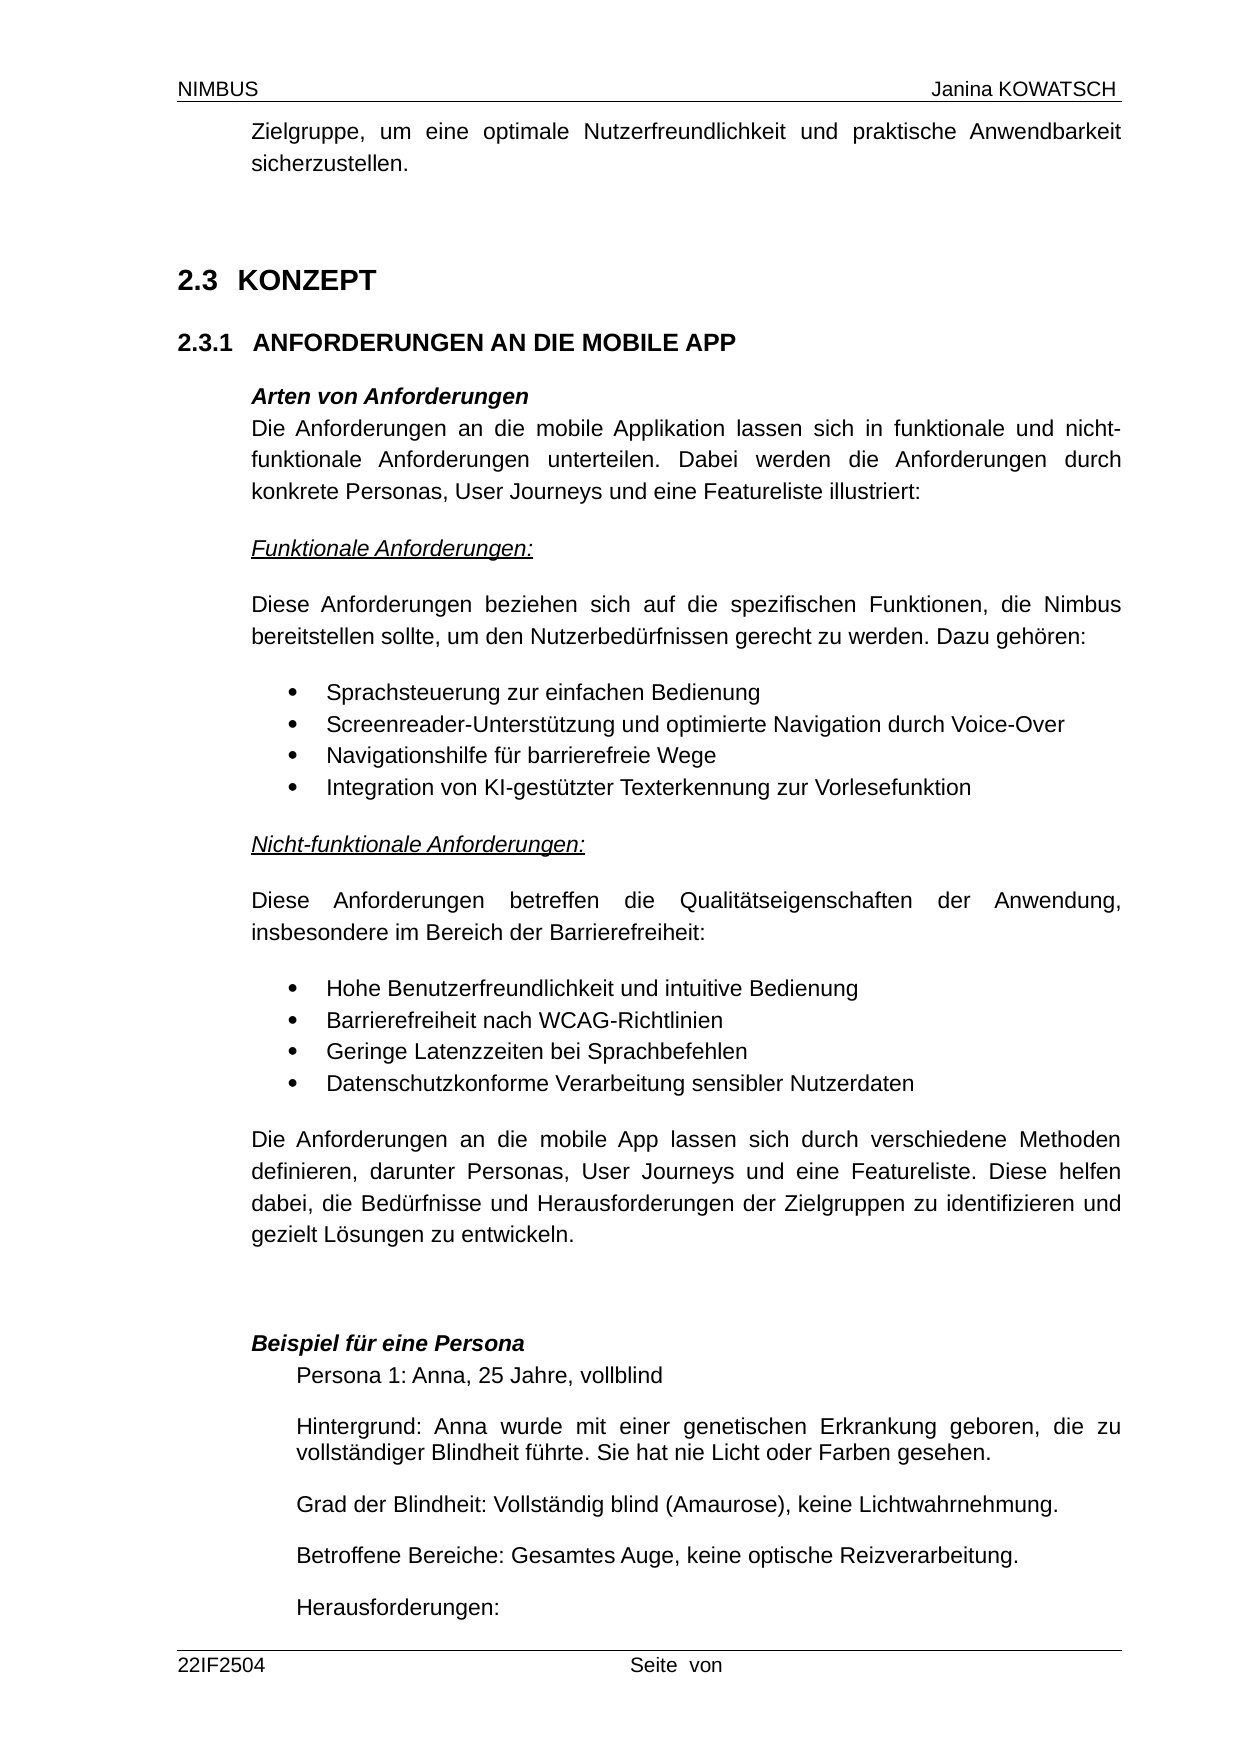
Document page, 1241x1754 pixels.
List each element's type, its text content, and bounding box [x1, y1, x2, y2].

text Funktionale Anforderungen: [251, 534, 1122, 561]
list Integration von KI-gestützter Texterkennung zur Vorlesefunktion [288, 774, 1122, 800]
text Grad der Blindheit: Vollständig blind (Amaurose), keine Lichtwahrnehmung. [296, 1491, 1122, 1517]
list Geringe Latenzzeiten bei Sprachbefehlen [288, 1038, 1122, 1065]
list Hohe Benutzerfreundlichkeit und intuitive Bedienung [288, 975, 1122, 1002]
subtitle Anforderungen an die mobile App [177, 328, 1122, 357]
subtitle Arten von Anforderungen [177, 383, 1122, 410]
list Navigationshilfe für barrierefreie Wege [288, 742, 1122, 769]
subtitle Konzept [177, 263, 1122, 296]
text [251, 118, 1122, 176]
subtitle Beispiel für eine Persona [177, 1330, 1122, 1356]
text Diese Anforderungen betreffen die Qualitätseigenschaften der Anwendung, insbesondere im Bereich der Barrierefreiheit: [251, 887, 1122, 945]
text Betroffene Bereiche: Gesamtes Auge, keine optische Reizverarbeitung. [296, 1542, 1122, 1568]
text Nicht-funktionale Anforderungen: [251, 831, 1122, 857]
text Die Anforderungen an die mobile Applikation lassen sich in funktionale und nicht-funktionale Anforderungen unterteilen. Dabei werden die Anforderungen durch konkrete Personas, User Journeys und eine Featureliste illustriert: [251, 415, 1122, 504]
list Barrierefreiheit nach WCAG-Richtlinien [288, 1007, 1122, 1033]
text Die Anforderungen an die mobile App lassen sich durch verschiedene Methoden definieren, darunter Personas, User Journeys und eine Featureliste. Diese helfen dabei, die Bedürfnisse und Herausforderungen der Zielgruppen zu identifizieren und gezielt Lösungen zu entwickeln. [251, 1126, 1122, 1247]
text Hintergrund: Anna wurde mit einer genetischen Erkrankung geboren, die zu vollständiger Blindheit führte. Sie hat nie Licht oder Farben gesehen. [296, 1413, 1122, 1466]
text Herausforderungen: [296, 1593, 1122, 1620]
text Diese Anforderungen beziehen sich auf die spezifischen Funktionen, die Nimbus bereitstellen sollte, um den Nutzerbedürfnissen gerecht zu werden. Dazu gehören: [251, 591, 1122, 649]
list Datenschutzkonforme Verarbeitung sensibler Nutzerdaten [288, 1070, 1122, 1096]
text Persona 1: Anna, 25 Jahre, vollblind [296, 1362, 1122, 1388]
list Sprachsteuerung zur einfachen Bedienung [288, 679, 1122, 706]
list Screenreader-Unterstützung und optimierte Navigation durch Voice-Over [288, 711, 1122, 737]
